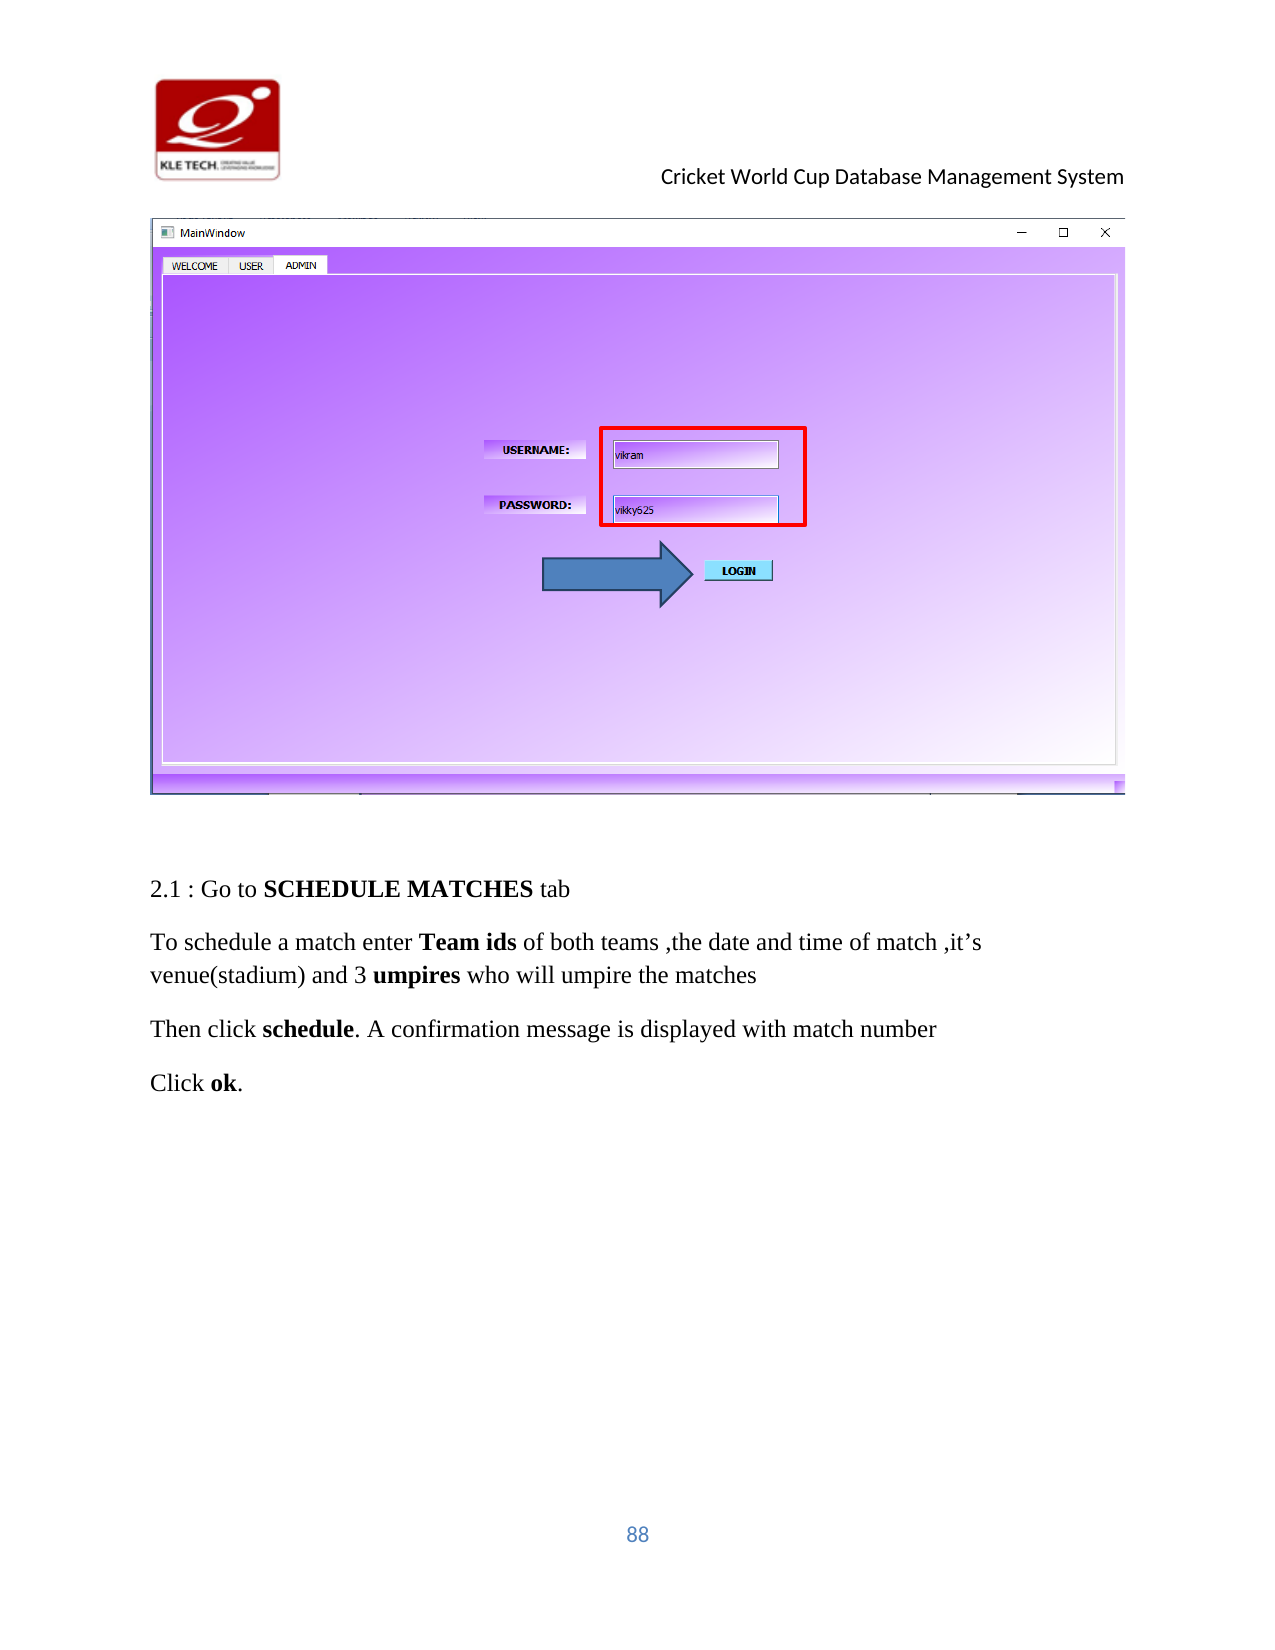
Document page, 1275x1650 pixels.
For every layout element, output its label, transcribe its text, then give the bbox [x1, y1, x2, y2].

picture [150, 73, 285, 185]
text Then click schedule. A confirmation message is displayed with match number [150, 1014, 1125, 1043]
text Click ok. [150, 1068, 1125, 1097]
text 2.1 : Go to SCHEDULE MATCHES tab [150, 874, 1125, 902]
text To schedule a match enter Team ids of both teams ,the date and time of match ,it’s venue(stadium) and 3 umpires who will umpire the matches [150, 927, 1125, 989]
picture [150, 218, 1125, 795]
